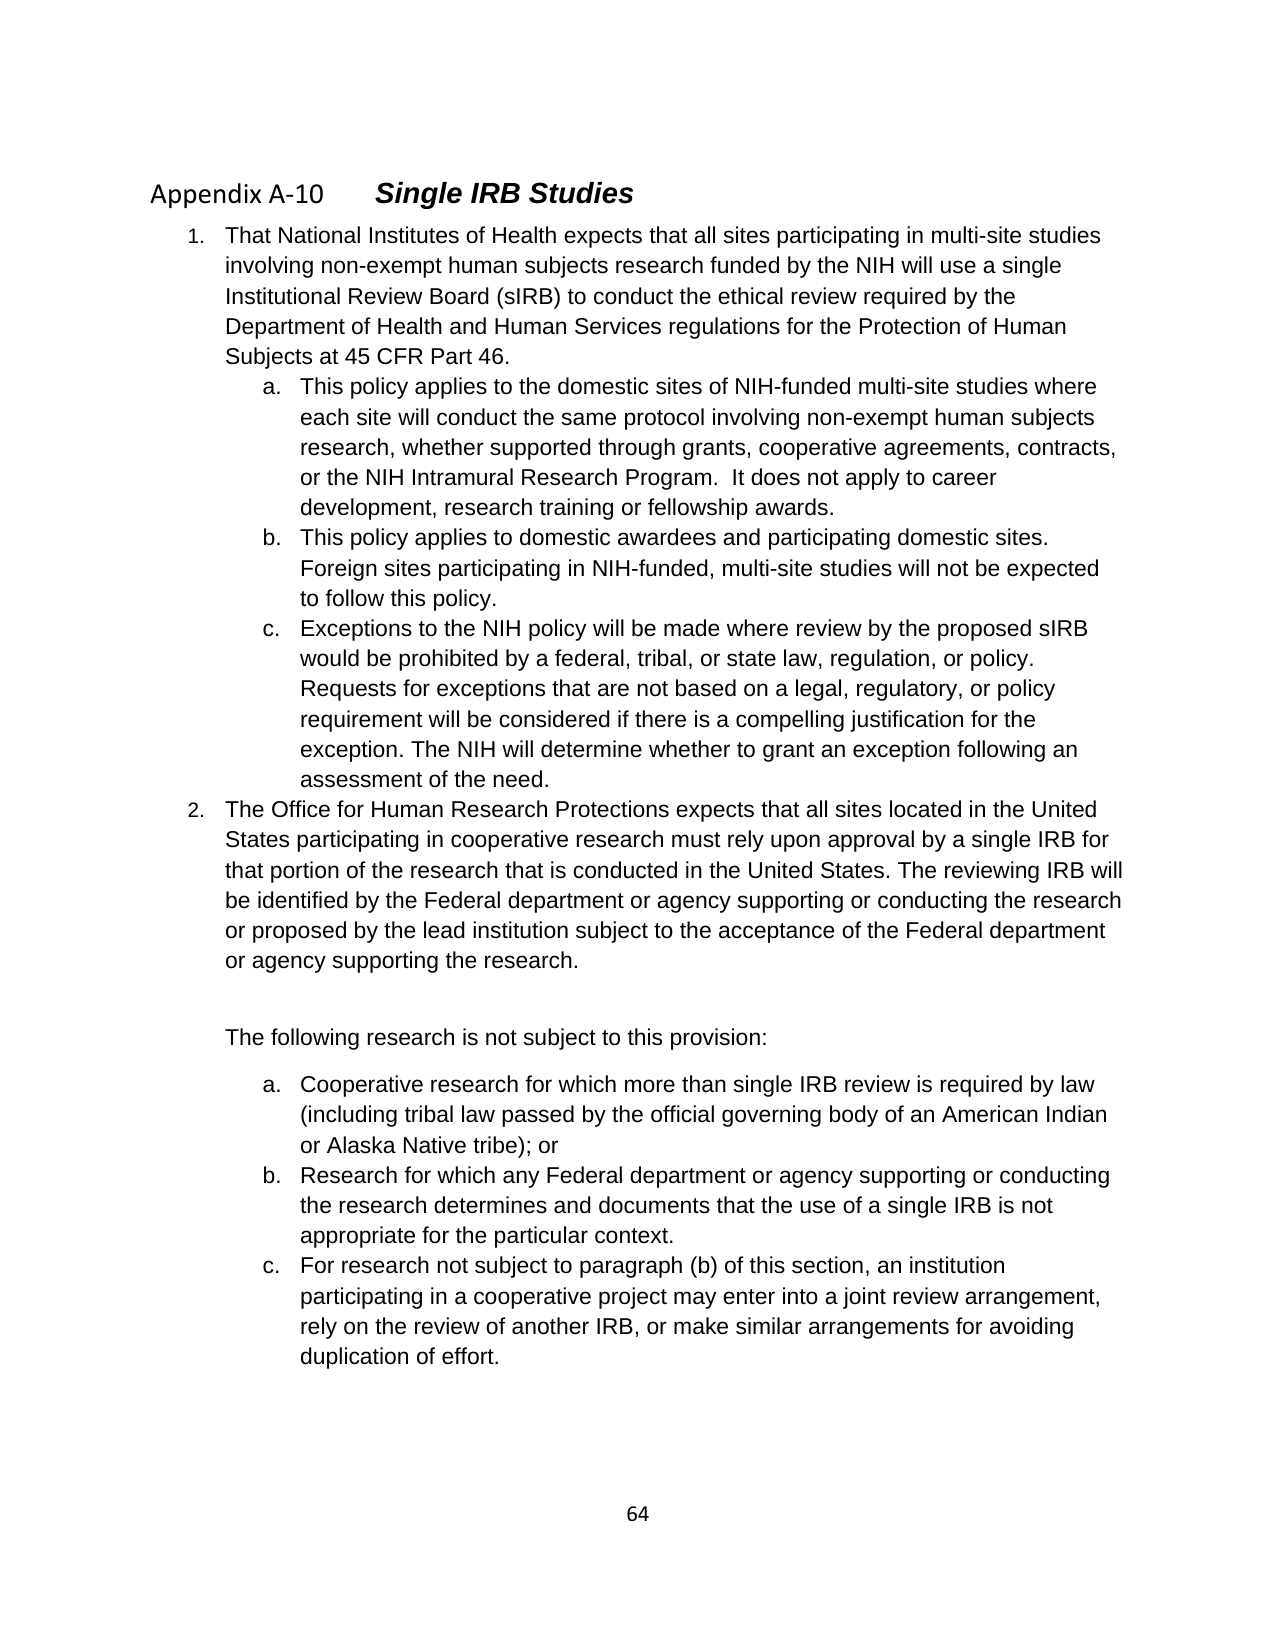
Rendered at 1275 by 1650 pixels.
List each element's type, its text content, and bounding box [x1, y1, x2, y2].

list For research not subject to paragraph (b) of this section, an institution participating in a cooperative project may enter into a joint review arrangement, rely on the review of another IRB, or make similar arrangements for avoiding duplication of effort. [262, 1252, 1125, 1369]
list This policy applies to domestic awardees and participating domestic sites. Foreign sites participating in NIH-funded, multi-site studies will not be expected to follow this policy. [262, 524, 1125, 611]
text The following research is not subject to this provision: [225, 1024, 1125, 1051]
list Single IRB Studies [150, 175, 1125, 211]
list Cooperative research for which more than single IRB review is required by law (including tribal law passed by the official governing body of an American Indian or Alaska Native tribe); or [262, 1071, 1125, 1158]
list The Office for Human Research Protections expects that all sites located in the United States participating in cooperative research must rely upon approval by a single IRB for that portion of the research that is conducted in the United States. The reviewing IRB will be identified by the Federal department or agency supporting or conducting the research or proposed by the lead institution subject to the acceptance of the Federal department or agency supporting the research. [187, 796, 1125, 973]
list That National Institutes of Health expects that all sites participating in multi-site studies involving non-exempt human subjects research funded by the NIH will use a single Institutional Review Board (sIRB) to conduct the ethical review required by the Department of Health and Human Services regulations for the Protection of Human Subjects at 45 CFR Part 46. [187, 222, 1125, 369]
list Research for which any Federal department or agency supporting or conducting the research determines and documents that the use of a single IRB is not appropriate for the particular context. [262, 1162, 1125, 1248]
list This policy applies to the domestic sites of NIH-funded multi-site studies where each site will conduct the same protocol involving non-exempt human subjects research, whether supported through grants, cooperative agreements, contracts, or the NIH Intramural Research Program. It does not apply to career development, research training or fellowship awards. [262, 373, 1125, 520]
list Exceptions to the NIH policy will be made where review by the proposed sIRB would be prohibited by a federal, tribal, or state law, regulation, or policy. Requests for exceptions that are not based on a legal, regulatory, or policy requirement will be considered if there is a compelling justification for the exception. The NIH will determine whether to grant an exception following an assessment of the need. [262, 615, 1125, 792]
